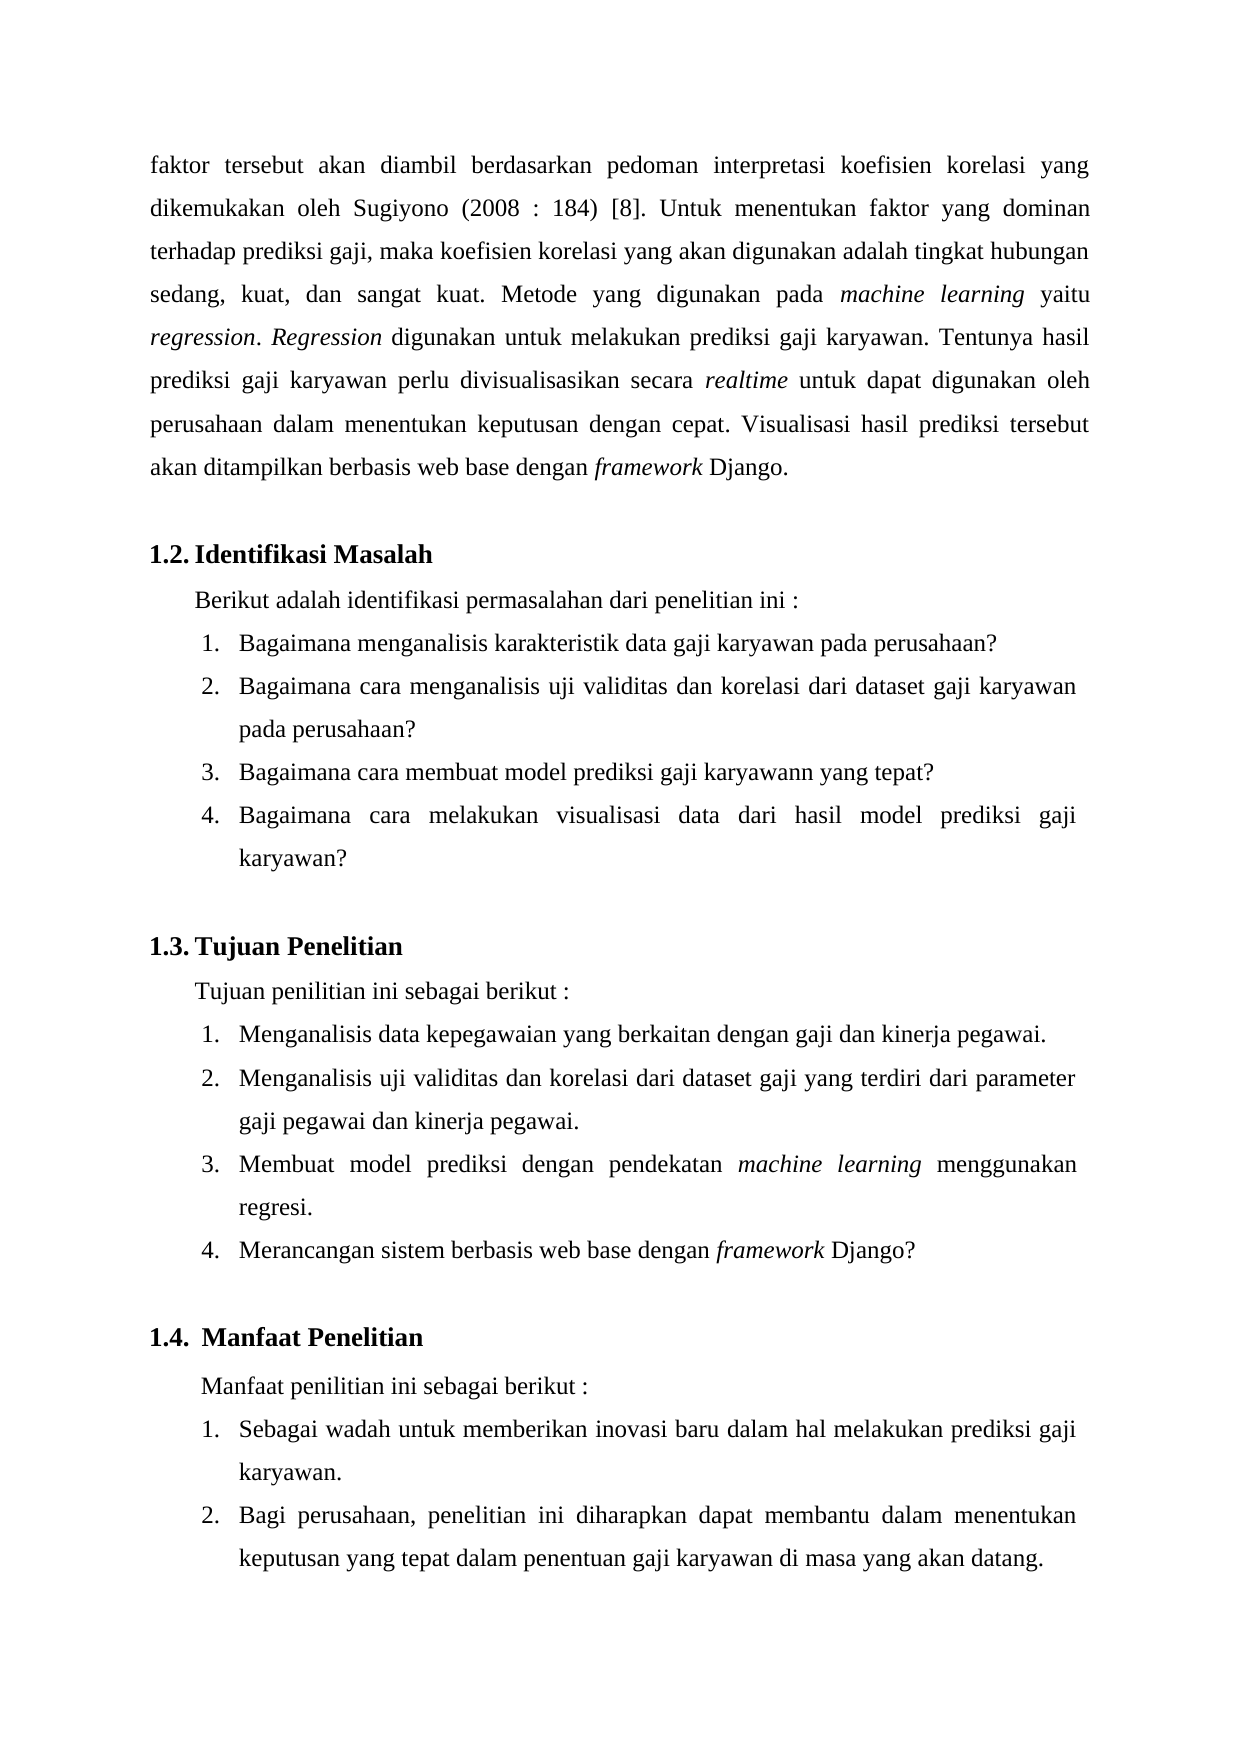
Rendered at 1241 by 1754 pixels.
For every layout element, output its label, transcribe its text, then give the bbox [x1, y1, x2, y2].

list Bagi perusahaan, penelitian ini diharapkan dapat membantu dalam menentukan keputusan yang tepat dalam penentuan gaji karyawan di masa yang akan datang. [201, 1500, 1077, 1572]
list Menganalisis uji validitas dan korelasi dari dataset gaji yang terdiri dari parameter gaji pegawai dan kinerja pegawai. [201, 1063, 1077, 1134]
subtitle Manfaat Penelitian [149, 1321, 1090, 1353]
subtitle Identifikasi Masalah [149, 538, 1090, 569]
text Berikut adalah identifikasi permasalahan dari penelitian ini : [150, 585, 1090, 613]
subtitle Tujuan Penelitian [149, 930, 1090, 961]
list Menganalisis data kepegawaian yang berkaitan dengan gaji dan kinerja pegawai. [201, 1019, 1077, 1048]
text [150, 150, 1090, 481]
list Bagaimana menganalisis karakteristik data gaji karyawan pada perusahaan? [201, 628, 1077, 657]
list Bagaimana cara membuat model prediksi gaji karyawann yang tepat? [201, 757, 1077, 786]
text Manfaat penilitian ini sebagai berikut : [150, 1371, 1090, 1400]
list Membuat model prediksi dengan pendekatan machine learning menggunakan regresi. [201, 1149, 1077, 1221]
text Tujuan penilitian ini sebagai berikut : [150, 976, 1090, 1005]
list Sebagai wadah untuk memberikan inovasi baru dalam hal melakukan prediksi gaji karyawan. [201, 1414, 1077, 1486]
list Bagaimana cara menganalisis uji validitas dan korelasi dari dataset gaji karyawan pada perusahaan? [201, 671, 1077, 743]
list Bagaimana cara melakukan visualisasi data dari hasil model prediksi gaji karyawan? [201, 800, 1077, 872]
list Merancangan sistem berbasis web base dengan framework Django? [201, 1235, 1077, 1264]
